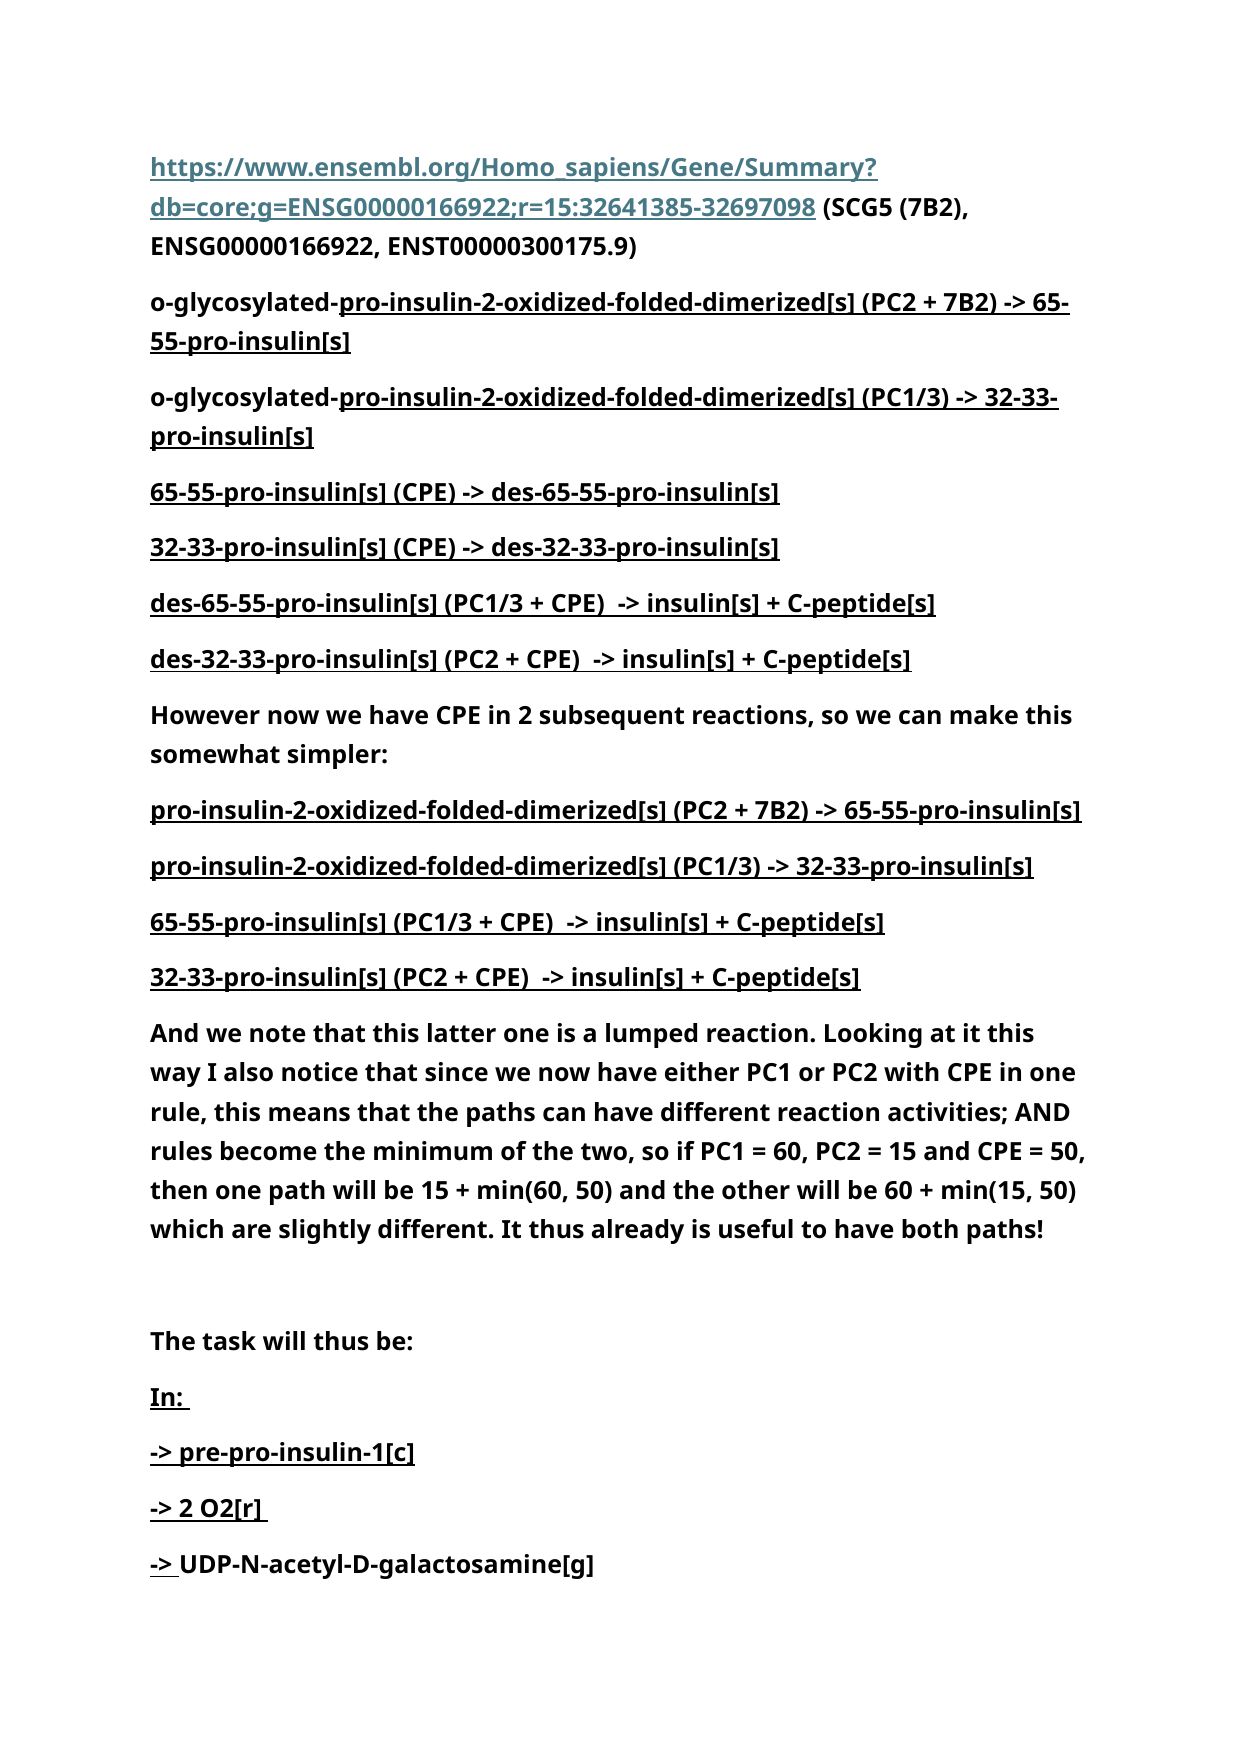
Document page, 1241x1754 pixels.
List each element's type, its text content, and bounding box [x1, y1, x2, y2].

text 65-55-pro-insulin[s] (PC1/3 + CPE) -> insulin[s] + C-peptide[s] [150, 904, 1090, 938]
text pro-insulin-2-oxidized-folded-dimerized[s] (PC2 + 7B2) -> 65-55-pro-insulin[s] [150, 792, 1090, 827]
text 65-55-pro-insulin[s] (CPE) -> des-65-55-pro-insulin[s] [150, 474, 1090, 508]
text o-glycosylated-pro-insulin-2-oxidized-folded-dimerized[s] (PC2 + 7B2) -> 65-55-pro-insulin[s] [150, 284, 1090, 357]
text The task will thus be: [150, 1323, 1090, 1357]
text https://www.ensembl.org/Homo_sapiens/Gene/Summary?db=core;g=ENSG00000166922;r=15:32641385-32697098 (SCG5 (7B2), ENSG00000166922, ENST00000300175.9) [150, 150, 1090, 262]
text o-glycosylated-pro-insulin-2-oxidized-folded-dimerized[s] (PC1/3) -> 32-33-pro-insulin[s] [150, 379, 1090, 452]
text 32-33-pro-insulin[s] (PC2 + CPE) -> insulin[s] + C-peptide[s] [150, 960, 1090, 994]
text And we note that this latter one is a lumped reaction. Looking at it this way I also notice that since we now have either PC1 or PC2 with CPE in one rule, this means that the paths can have different reaction activities; AND rules become the minimum of the two, so if PC1 = 60, PC2 = 15 and CPE = 50, then one path will be 15 + min(60, 50) and the other will be 60 + min(15, 50) which are slightly different. It thus already is useful to have both paths! [150, 1016, 1090, 1246]
text des-32-33-pro-insulin[s] (PC2 + CPE) -> insulin[s] + C-peptide[s] [150, 642, 1090, 676]
text In: [150, 1379, 1090, 1413]
text -> UDP-N-acetyl-D-galactosamine[g] [150, 1547, 1090, 1581]
text -> 2 O2[r] [150, 1491, 1090, 1525]
text -> pre-pro-insulin-1[c] [150, 1435, 1090, 1469]
text des-65-55-pro-insulin[s] (PC1/3 + CPE) -> insulin[s] + C-peptide[s] [150, 586, 1090, 620]
text 32-33-pro-insulin[s] (CPE) -> des-32-33-pro-insulin[s] [150, 530, 1090, 564]
text pro-insulin-2-oxidized-folded-dimerized[s] (PC1/3) -> 32-33-pro-insulin[s] [150, 848, 1090, 882]
text However now we have CPE in 2 subsequent reactions, so we can make this somewhat simpler: [150, 697, 1090, 771]
